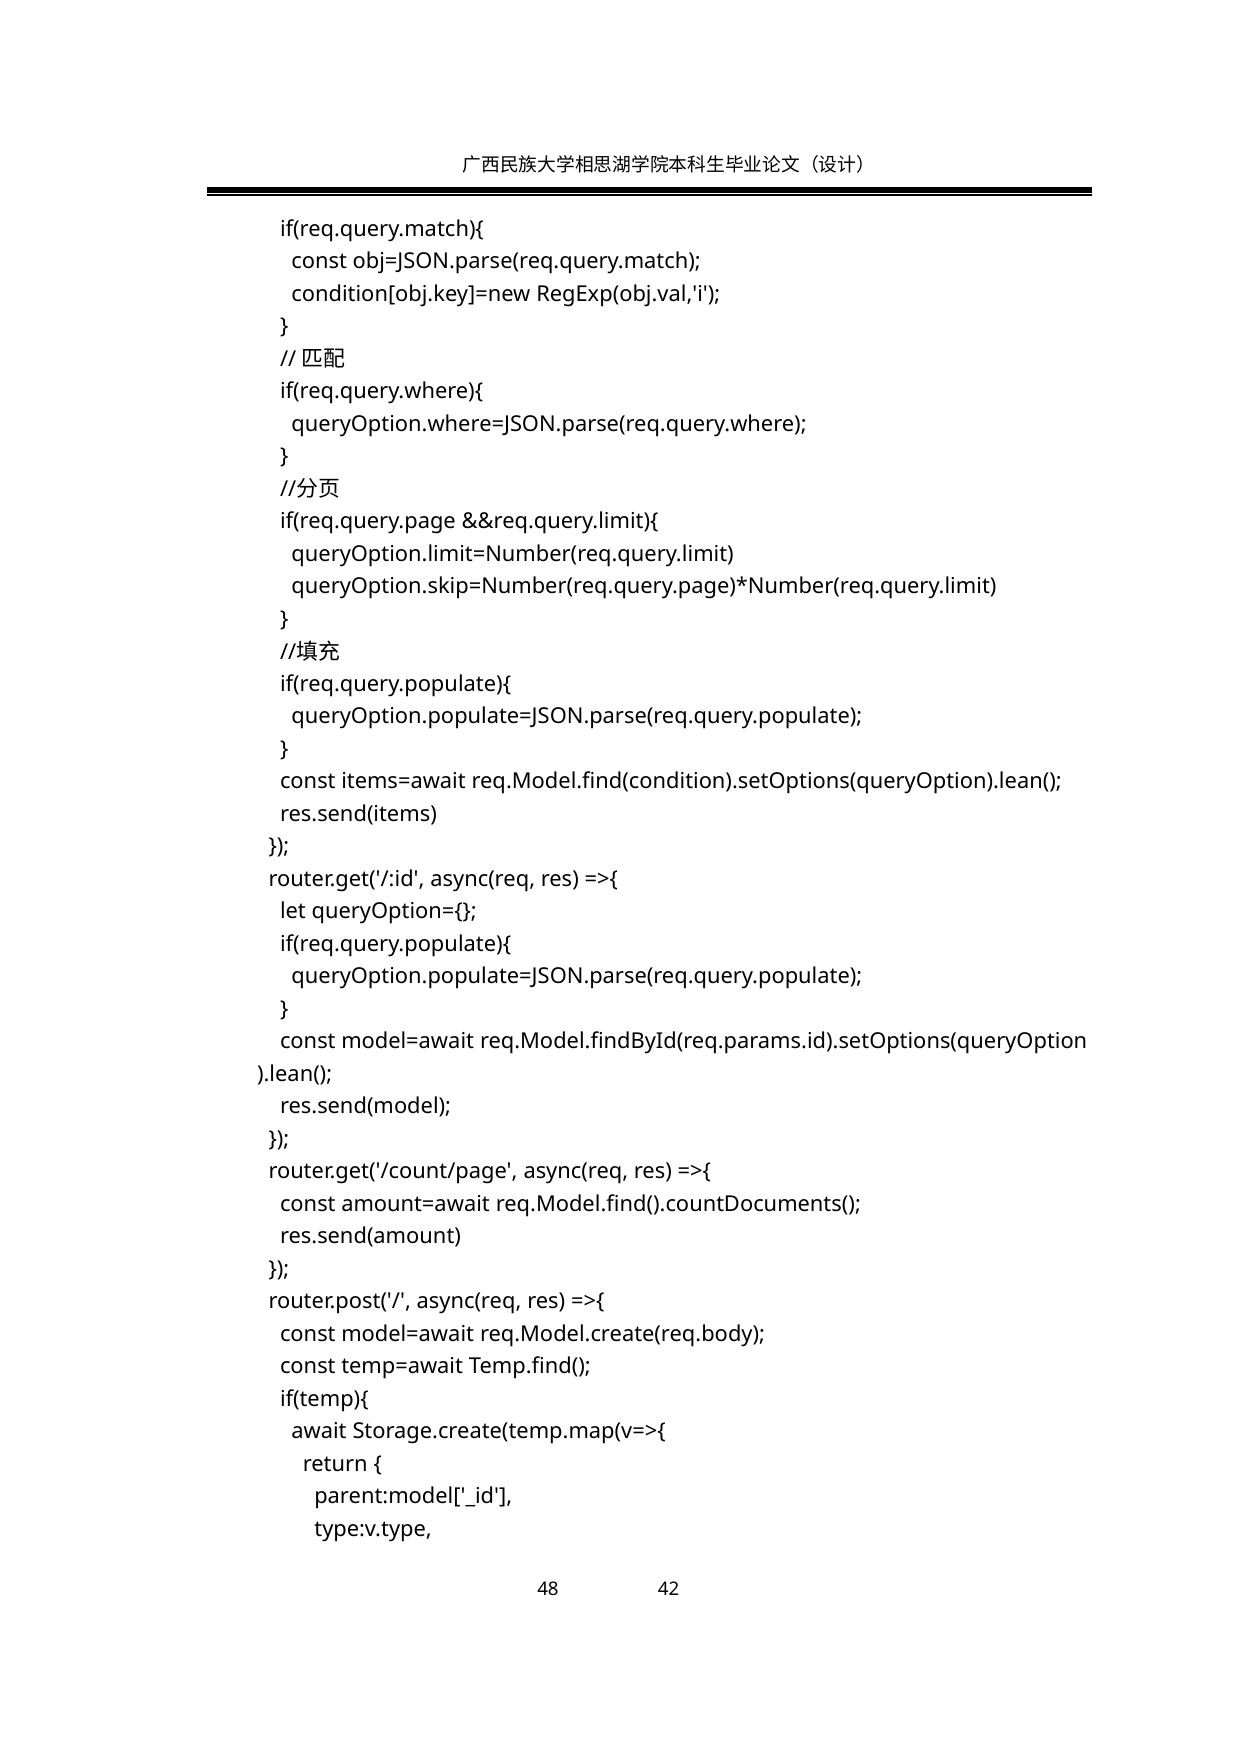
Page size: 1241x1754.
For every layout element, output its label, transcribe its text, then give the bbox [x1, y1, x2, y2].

text }); [257, 1121, 1092, 1154]
text //填充 [257, 634, 1092, 666]
text } [257, 731, 1092, 764]
text // 匹配 [257, 341, 1092, 374]
text } [257, 601, 1092, 634]
text const items=await req.Model.find(condition).setOptions(queryOption).lean(); [257, 764, 1092, 796]
text if(req.query.populate){ [257, 666, 1092, 699]
text let queryOption={}; [257, 894, 1092, 926]
text queryOption.limit=Number(req.query.limit) [257, 536, 1092, 569]
text const temp=await Temp.find(); [257, 1349, 1092, 1381]
text res.send(model); [257, 1089, 1092, 1121]
text router.get('/:id', async(req, res) =>{ [257, 861, 1092, 894]
text parent:model['_id'], [257, 1479, 1092, 1511]
text if(req.query.where){ [257, 374, 1092, 406]
text await Storage.create(temp.map(v=>{ [257, 1414, 1092, 1446]
text if(temp){ [257, 1381, 1092, 1414]
text res.send(items) [257, 796, 1092, 829]
text router.post('/', async(req, res) =>{ [257, 1284, 1092, 1316]
text const amount=await req.Model.find().countDocuments(); [257, 1186, 1092, 1219]
text if(req.query.populate){ [257, 926, 1092, 959]
text queryOption.populate=JSON.parse(req.query.populate); [257, 699, 1092, 731]
text //分页 [257, 471, 1092, 504]
text if(req.query.page &&req.query.limit){ [257, 504, 1092, 536]
text queryOption.where=JSON.parse(req.query.where); [257, 406, 1092, 439]
text condition[obj.key]=new RegExp(obj.val,'i'); [257, 276, 1092, 309]
text queryOption.skip=Number(req.query.page)*Number(req.query.limit) [257, 569, 1092, 601]
text const model=await req.Model.findById(req.params.id).setOptions(queryOption).lean(); [257, 1024, 1092, 1089]
text }); [257, 1251, 1092, 1284]
text }); [257, 829, 1092, 861]
text } [257, 309, 1092, 341]
text res.send(amount) [257, 1219, 1092, 1251]
text type:v.type, [257, 1511, 1092, 1544]
text } [257, 439, 1092, 471]
text return { [257, 1446, 1092, 1479]
text const model=await req.Model.create(req.body); [257, 1316, 1092, 1349]
text if(req.query.match){ [257, 211, 1092, 244]
text router.get('/count/page', async(req, res) =>{ [257, 1154, 1092, 1186]
text } [257, 991, 1092, 1024]
text const obj=JSON.parse(req.query.match); [257, 244, 1092, 276]
text queryOption.populate=JSON.parse(req.query.populate); [257, 959, 1092, 991]
